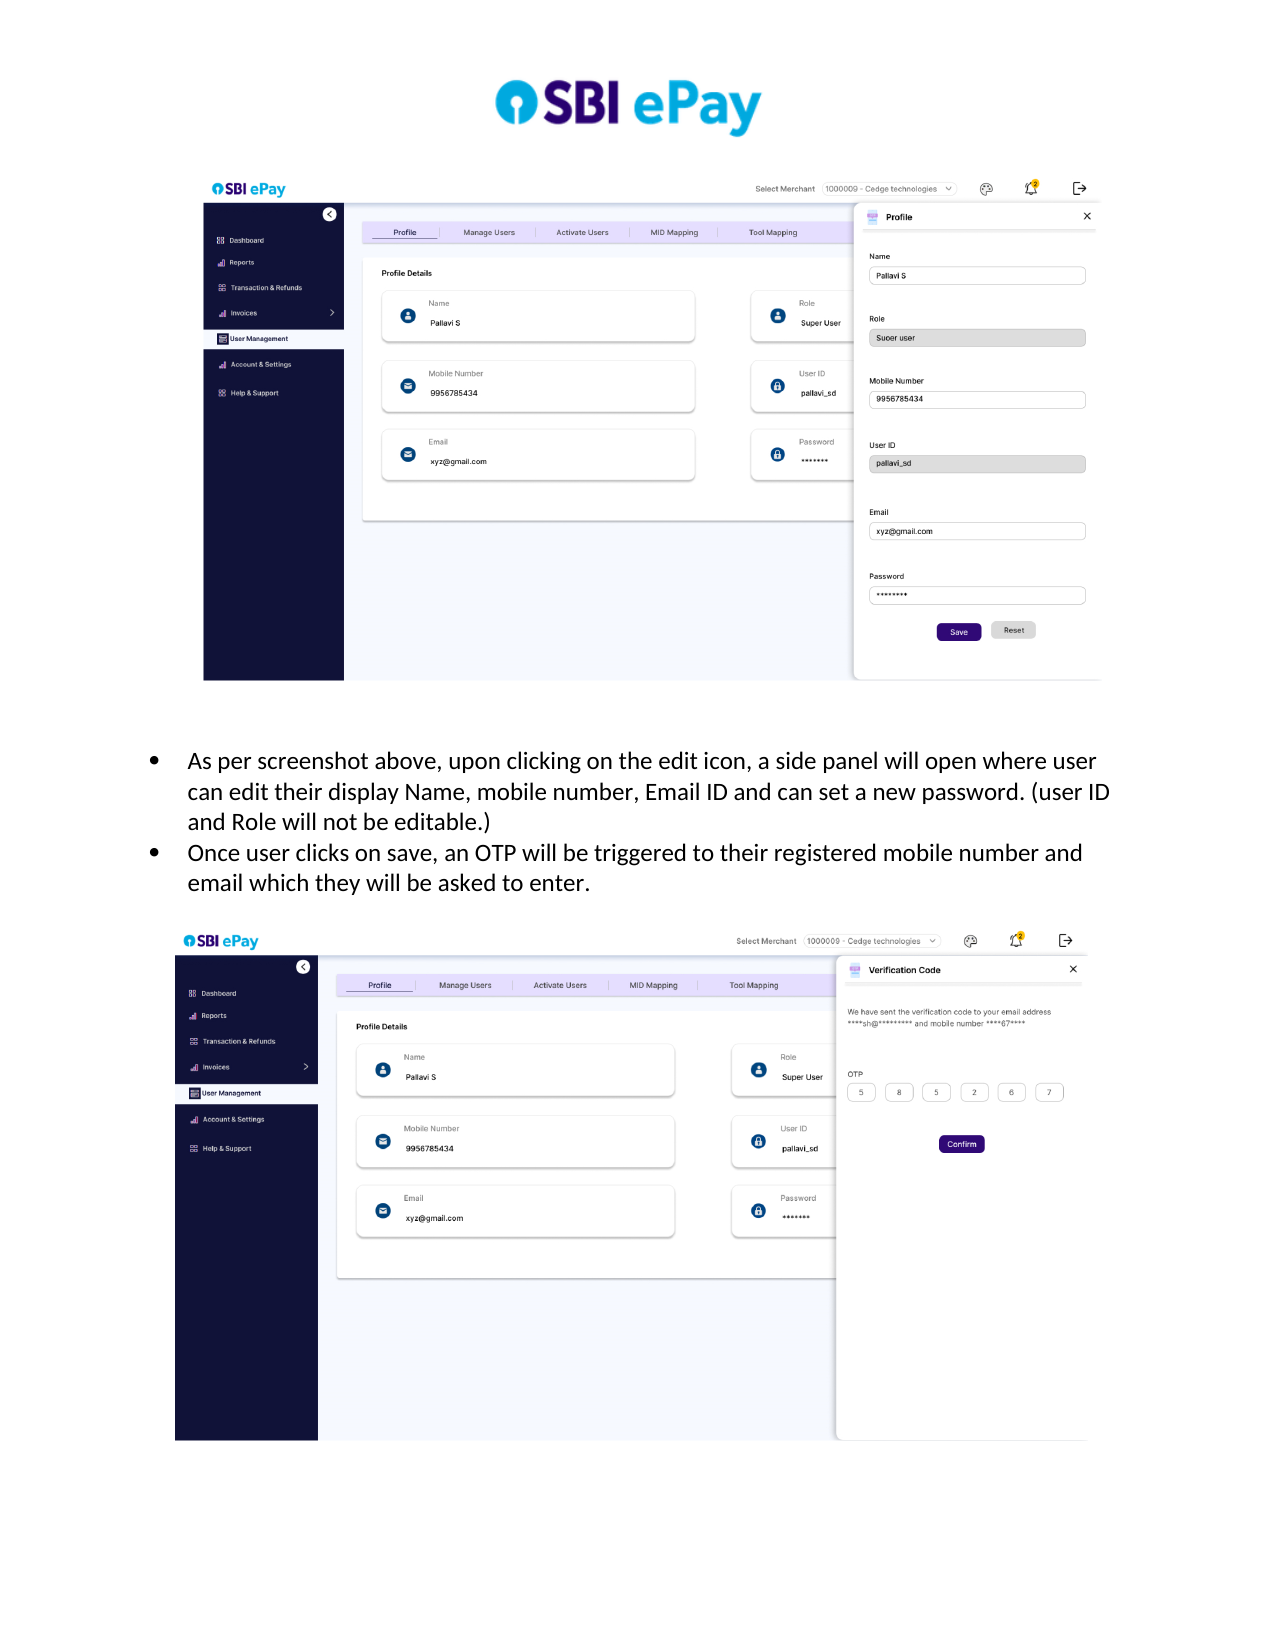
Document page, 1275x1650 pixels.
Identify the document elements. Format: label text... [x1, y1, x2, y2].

list Once user clicks on save, an OTP will be triggered to their registered mobile number and email which they will be asked to enter. [150, 837, 1125, 898]
picture [150, 175, 1125, 688]
picture [486, 75, 789, 142]
picture [150, 928, 1125, 1447]
list As per screenshot above, upon clicking on the edit icon, a side panel will open where user can edit their display Name, mobile number, Email ID and can set a new password. (user ID and Role will not be editable.) [150, 745, 1125, 837]
